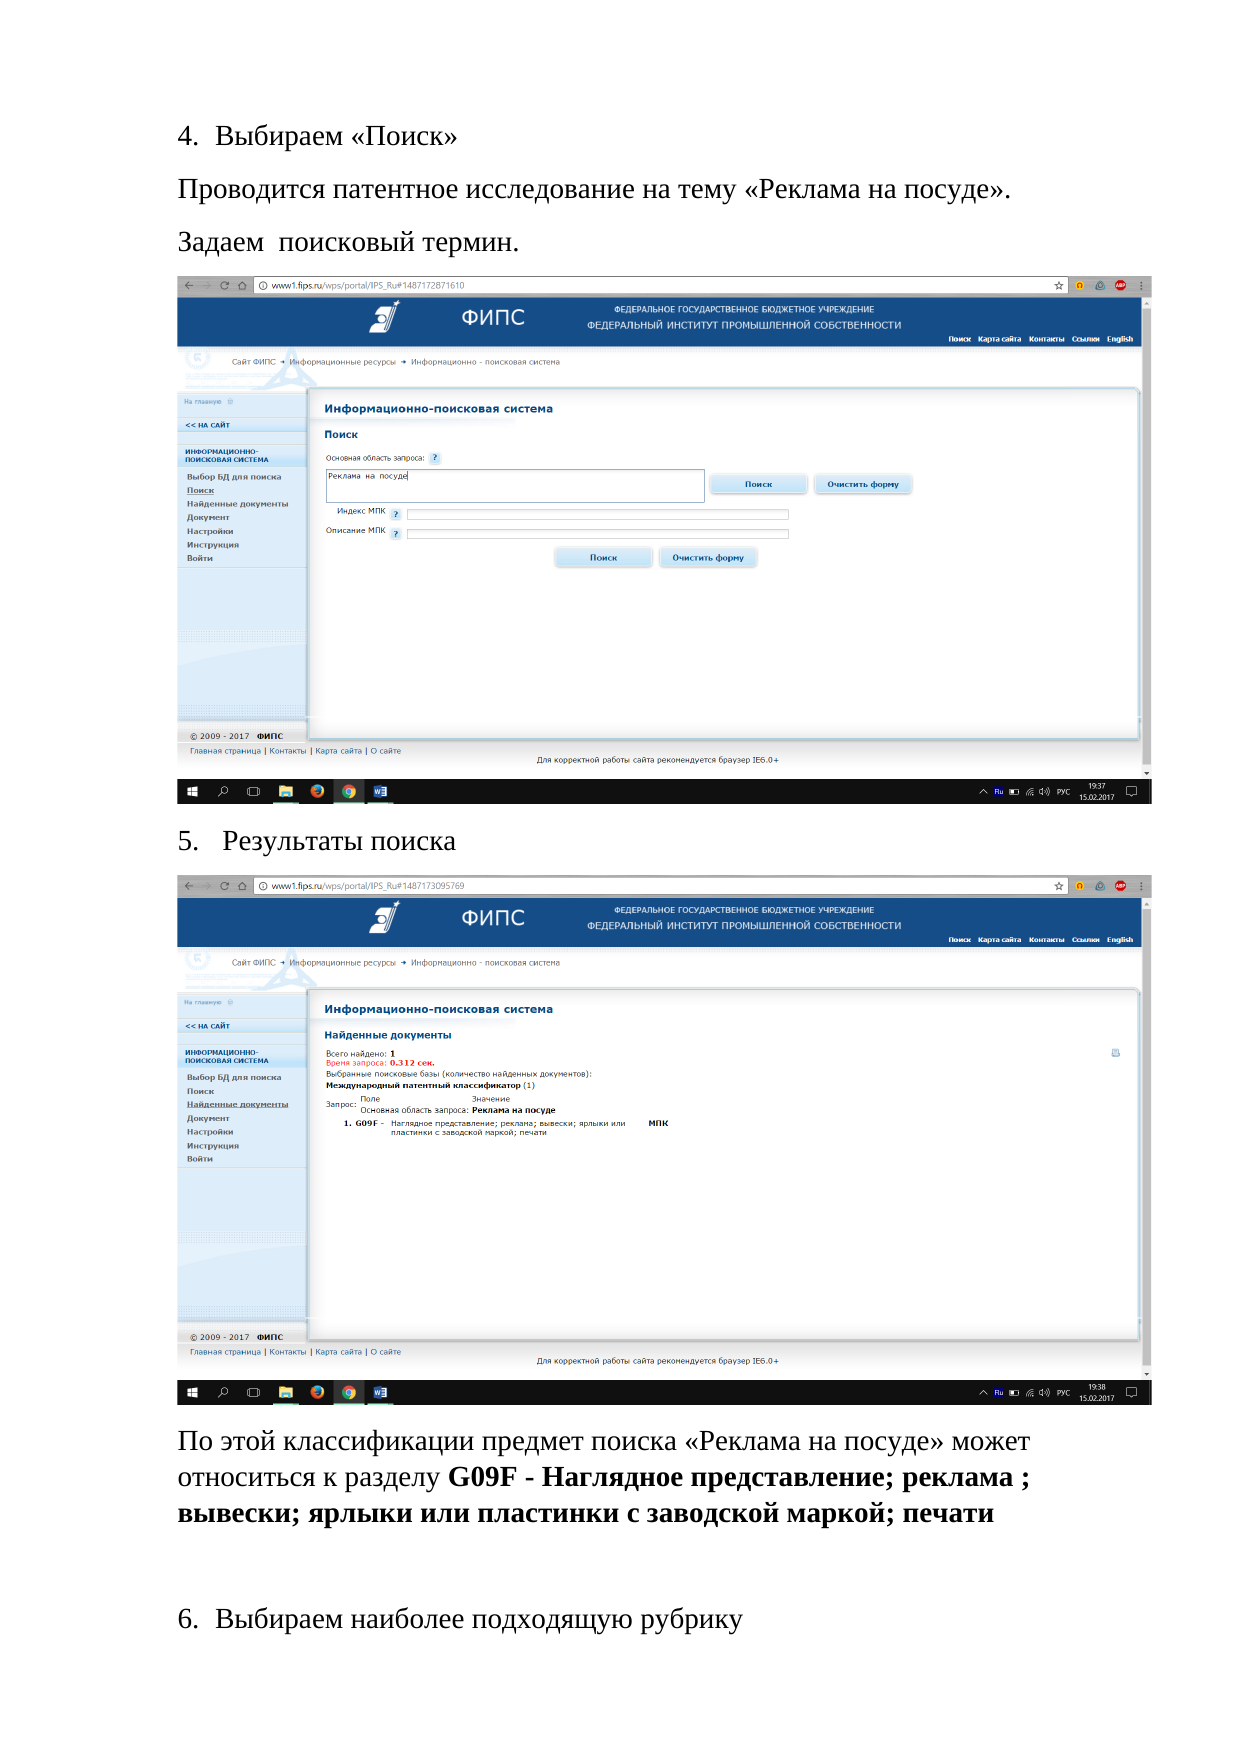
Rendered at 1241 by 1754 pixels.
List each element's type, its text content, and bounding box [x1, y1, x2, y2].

list Результаты поиска [177, 823, 1152, 856]
picture [177, 875, 1152, 1405]
text Задаем поисковый термин. [177, 224, 1152, 257]
list Выбираем «Поиск» [177, 118, 1152, 152]
picture [177, 276, 1152, 804]
text Проводится патентное исследование на тему «Реклама на посуде». [177, 171, 1152, 204]
list Выбираем наиболее подходящую рубрику [177, 1601, 1152, 1635]
text По этой классификации предмет поиска «Реклама на посуде» может относиться к разделу G09F - Наглядное представление; реклама ; вывески; ярлыки или пластинки с заводской маркой; печати [177, 1423, 1152, 1529]
